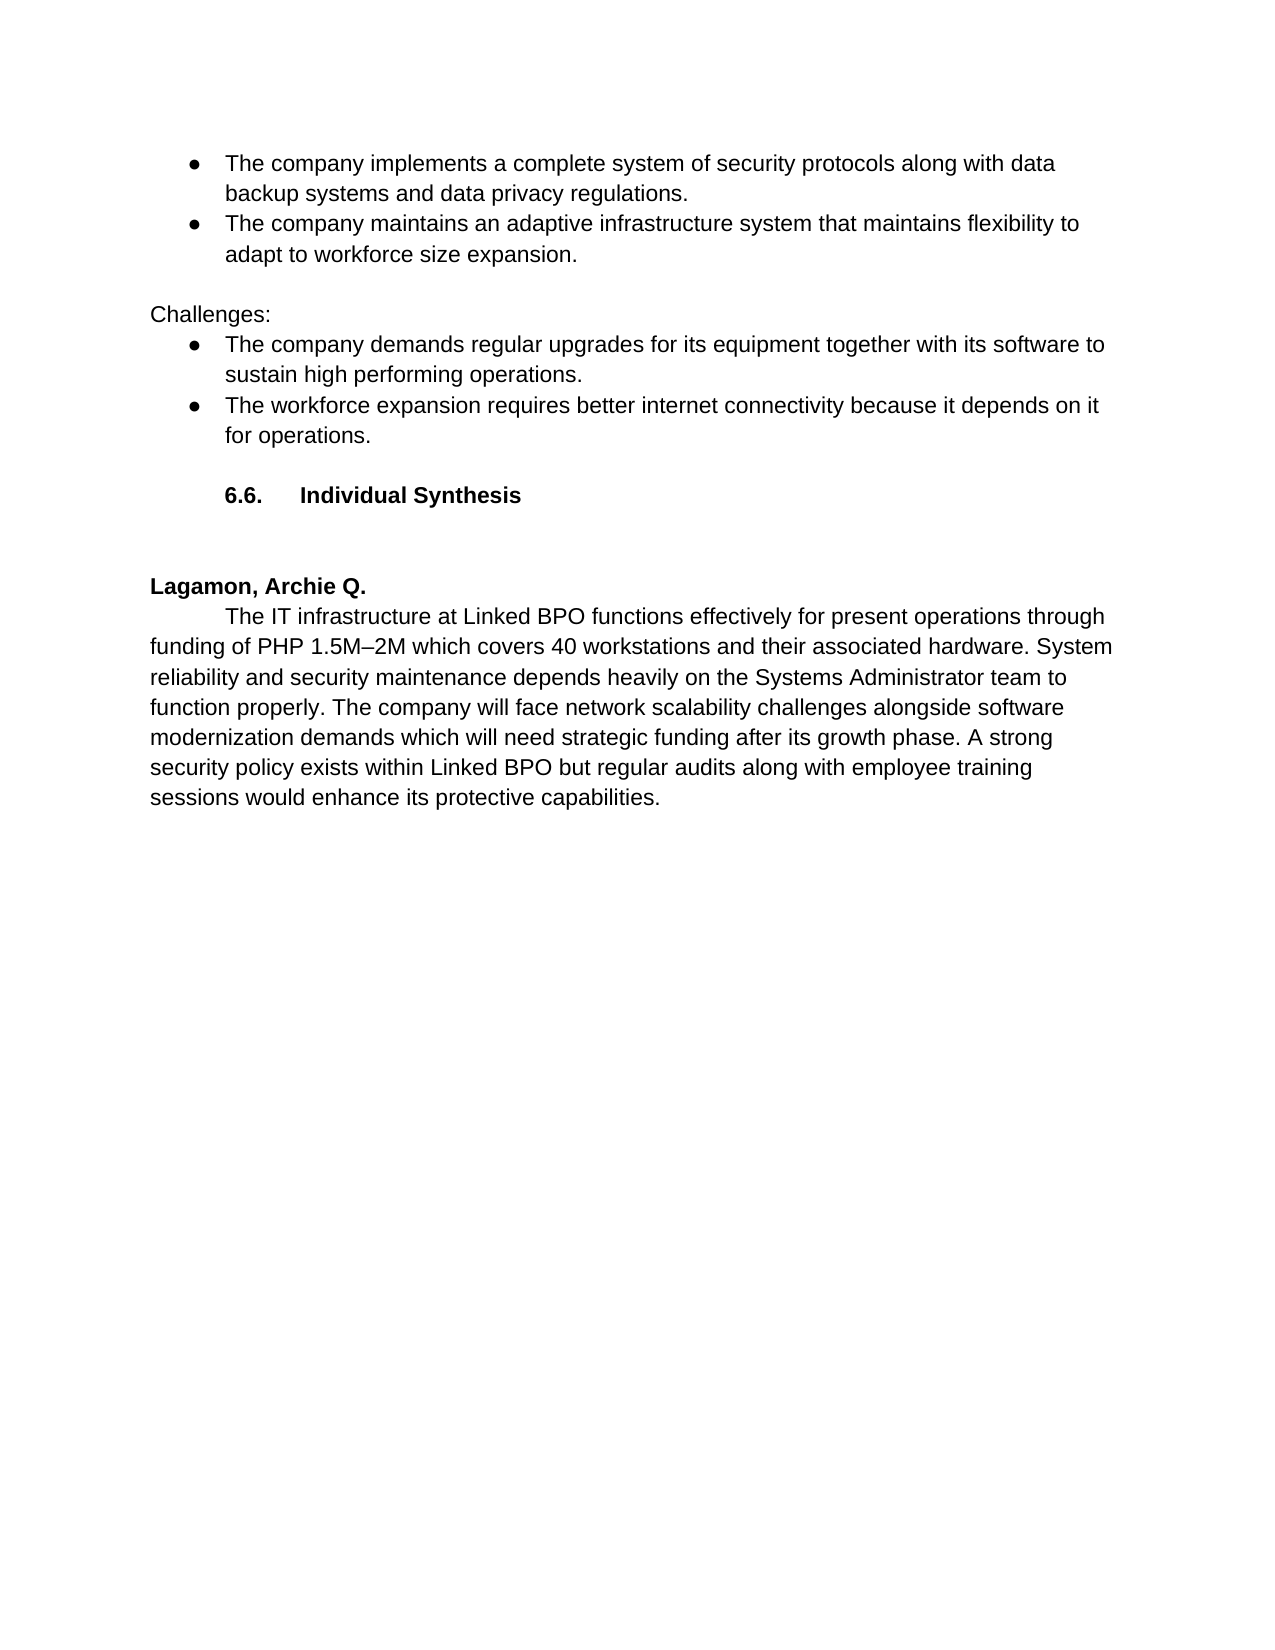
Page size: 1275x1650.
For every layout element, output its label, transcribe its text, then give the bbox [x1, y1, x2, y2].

text Challenges: [150, 301, 1125, 327]
text The IT infrastructure at Linked BPO functions effectively for present operations through funding of PHP 1.5M–2M which covers 40 workstations and their associated hardware. System reliability and security maintenance depends heavily on the Systems Administrator team to function properly. The company will face network scalability challenges alongside software modernization demands which will need strategic funding after its growth phase. A strong security policy exists within Linked BPO but regular audits along with employee training sessions would enhance its protective capabilities. [150, 603, 1125, 811]
list The company maintains an adaptive infrastructure system that maintains flexibility to adapt to workforce size expansion. [187, 210, 1125, 267]
list The workforce expansion requires better internet connectivity because it depends on it for operations. [187, 392, 1125, 448]
text Lagamon, Archie Q. [150, 573, 1125, 599]
list Individual Synthesis [262, 482, 1125, 509]
list The company demands regular upgrades for its equipment together with its software to sustain high performing operations. [187, 331, 1125, 388]
list The company implements a complete system of security protocols along with data backup systems and data privacy regulations. [187, 150, 1125, 207]
